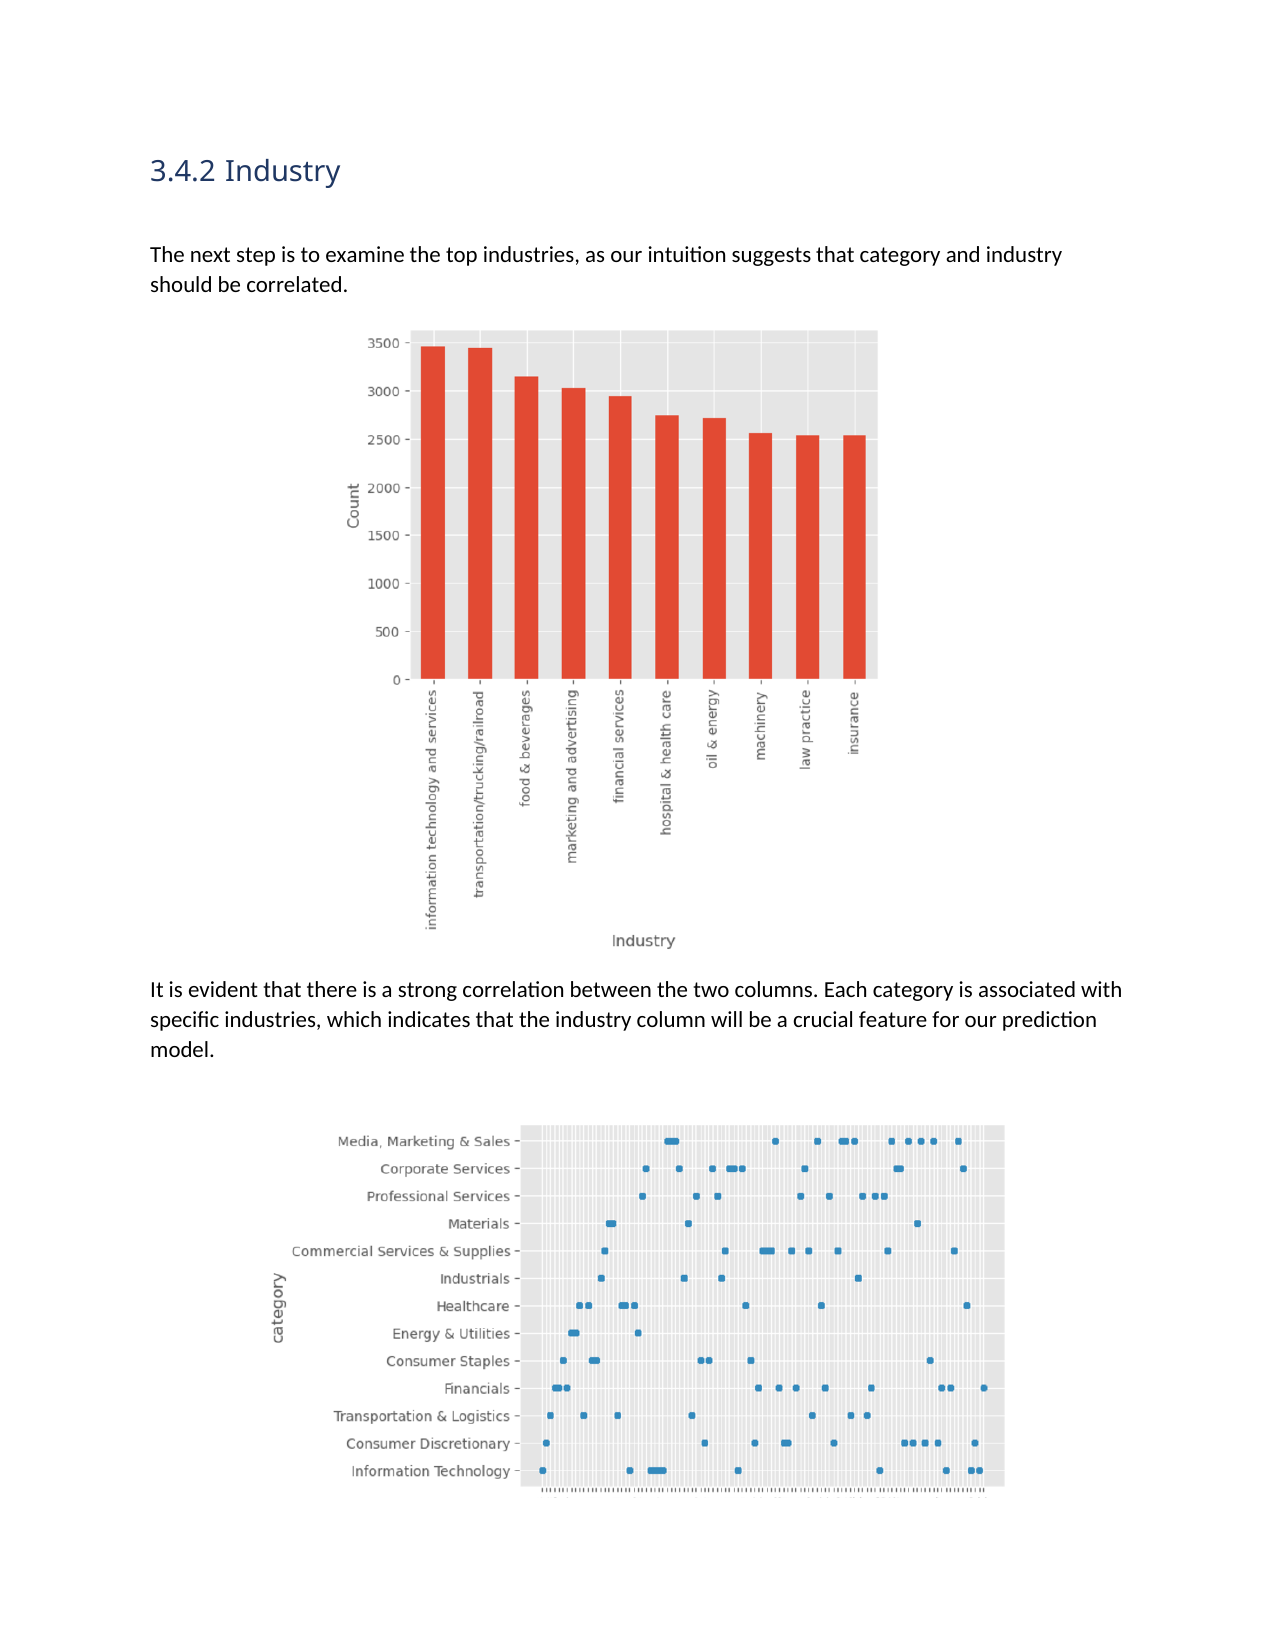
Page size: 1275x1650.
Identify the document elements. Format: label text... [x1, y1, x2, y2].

text The next step is to examine the top industries, as our intuition suggests that category and industry should be correlated. [150, 240, 1125, 298]
subtitle Industry [150, 150, 1125, 190]
picture [253, 1112, 1022, 1498]
text It is evident that there is a strong correlation between the two columns. Each category is associated with specific industries, which indicates that the industry column will be a crucial feature for our prediction model. [150, 975, 1125, 1064]
picture [320, 316, 955, 957]
